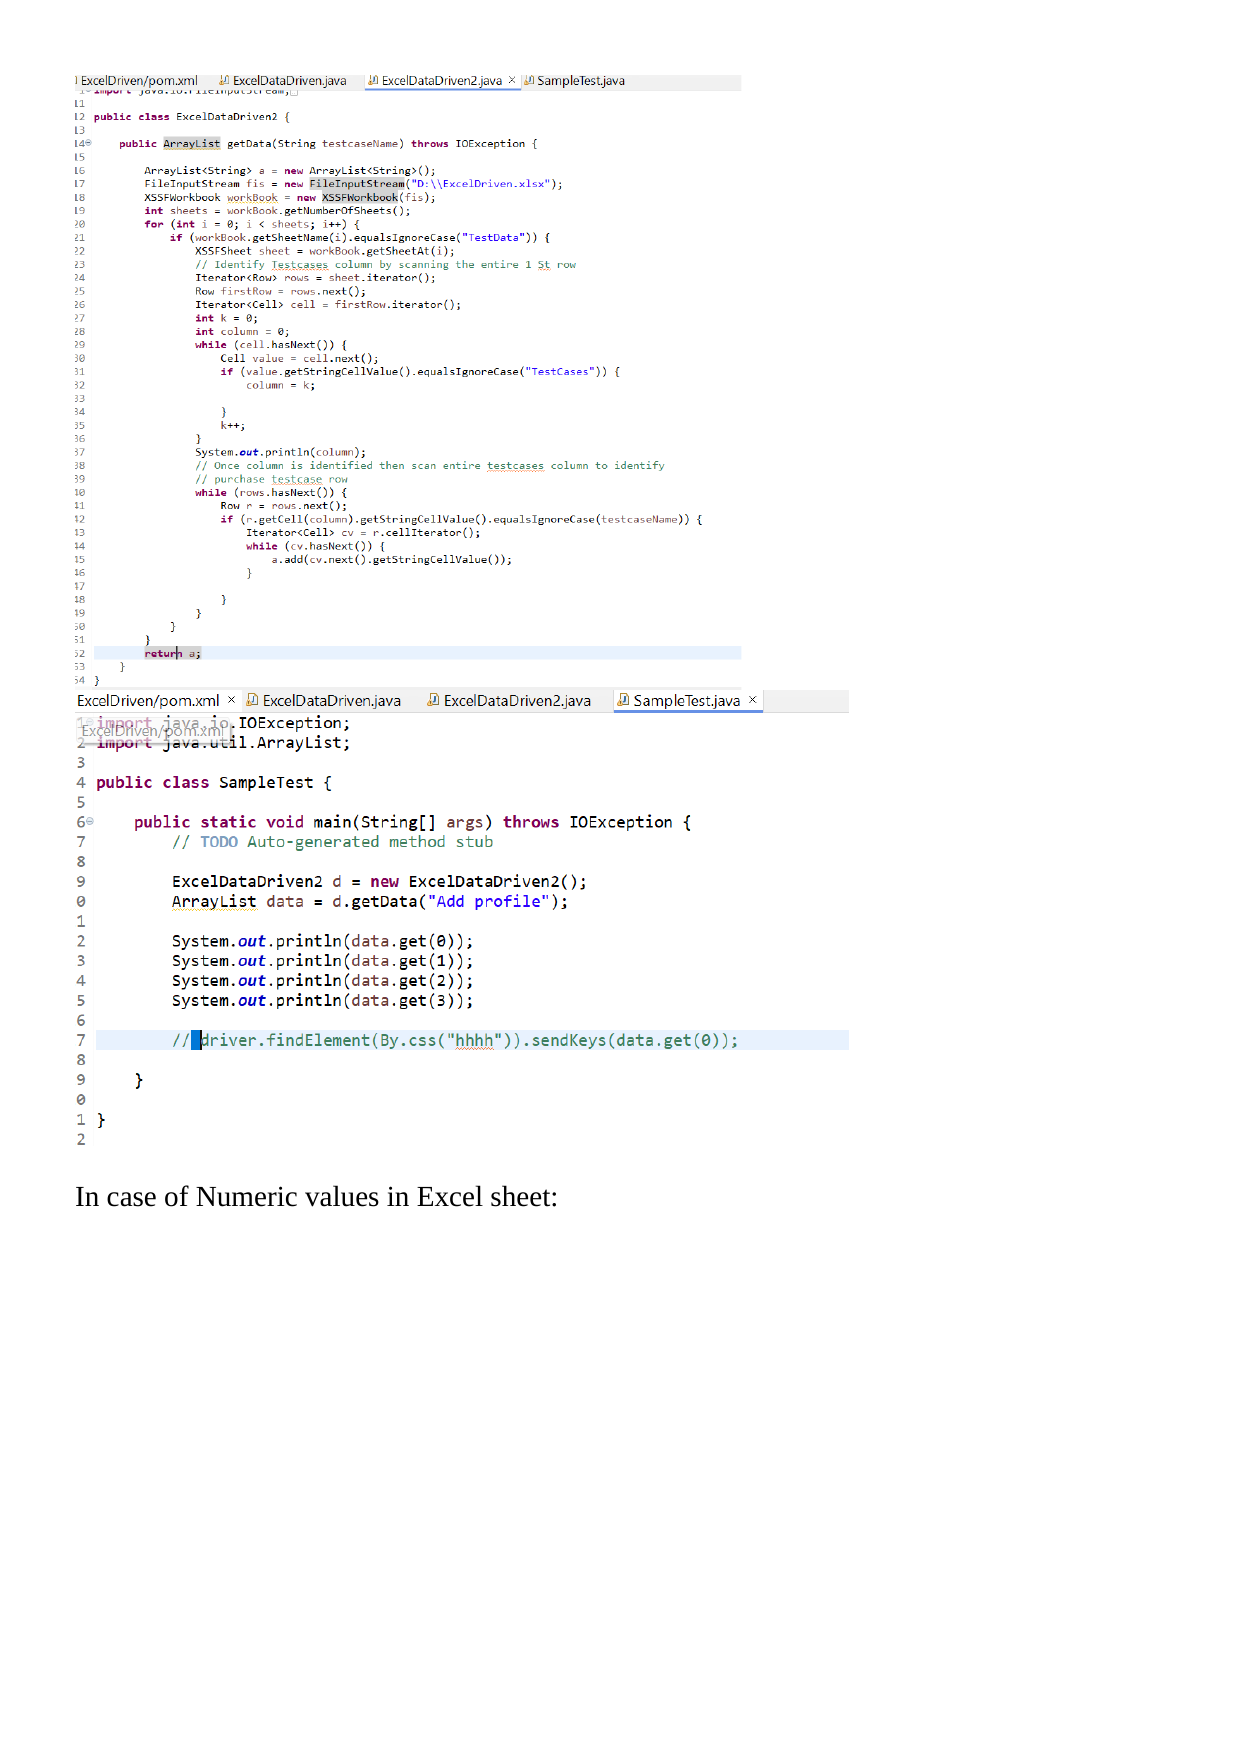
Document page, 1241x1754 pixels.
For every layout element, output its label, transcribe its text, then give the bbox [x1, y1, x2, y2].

text In case of Numeric values in Excel sheet: [75, 1179, 1165, 1213]
